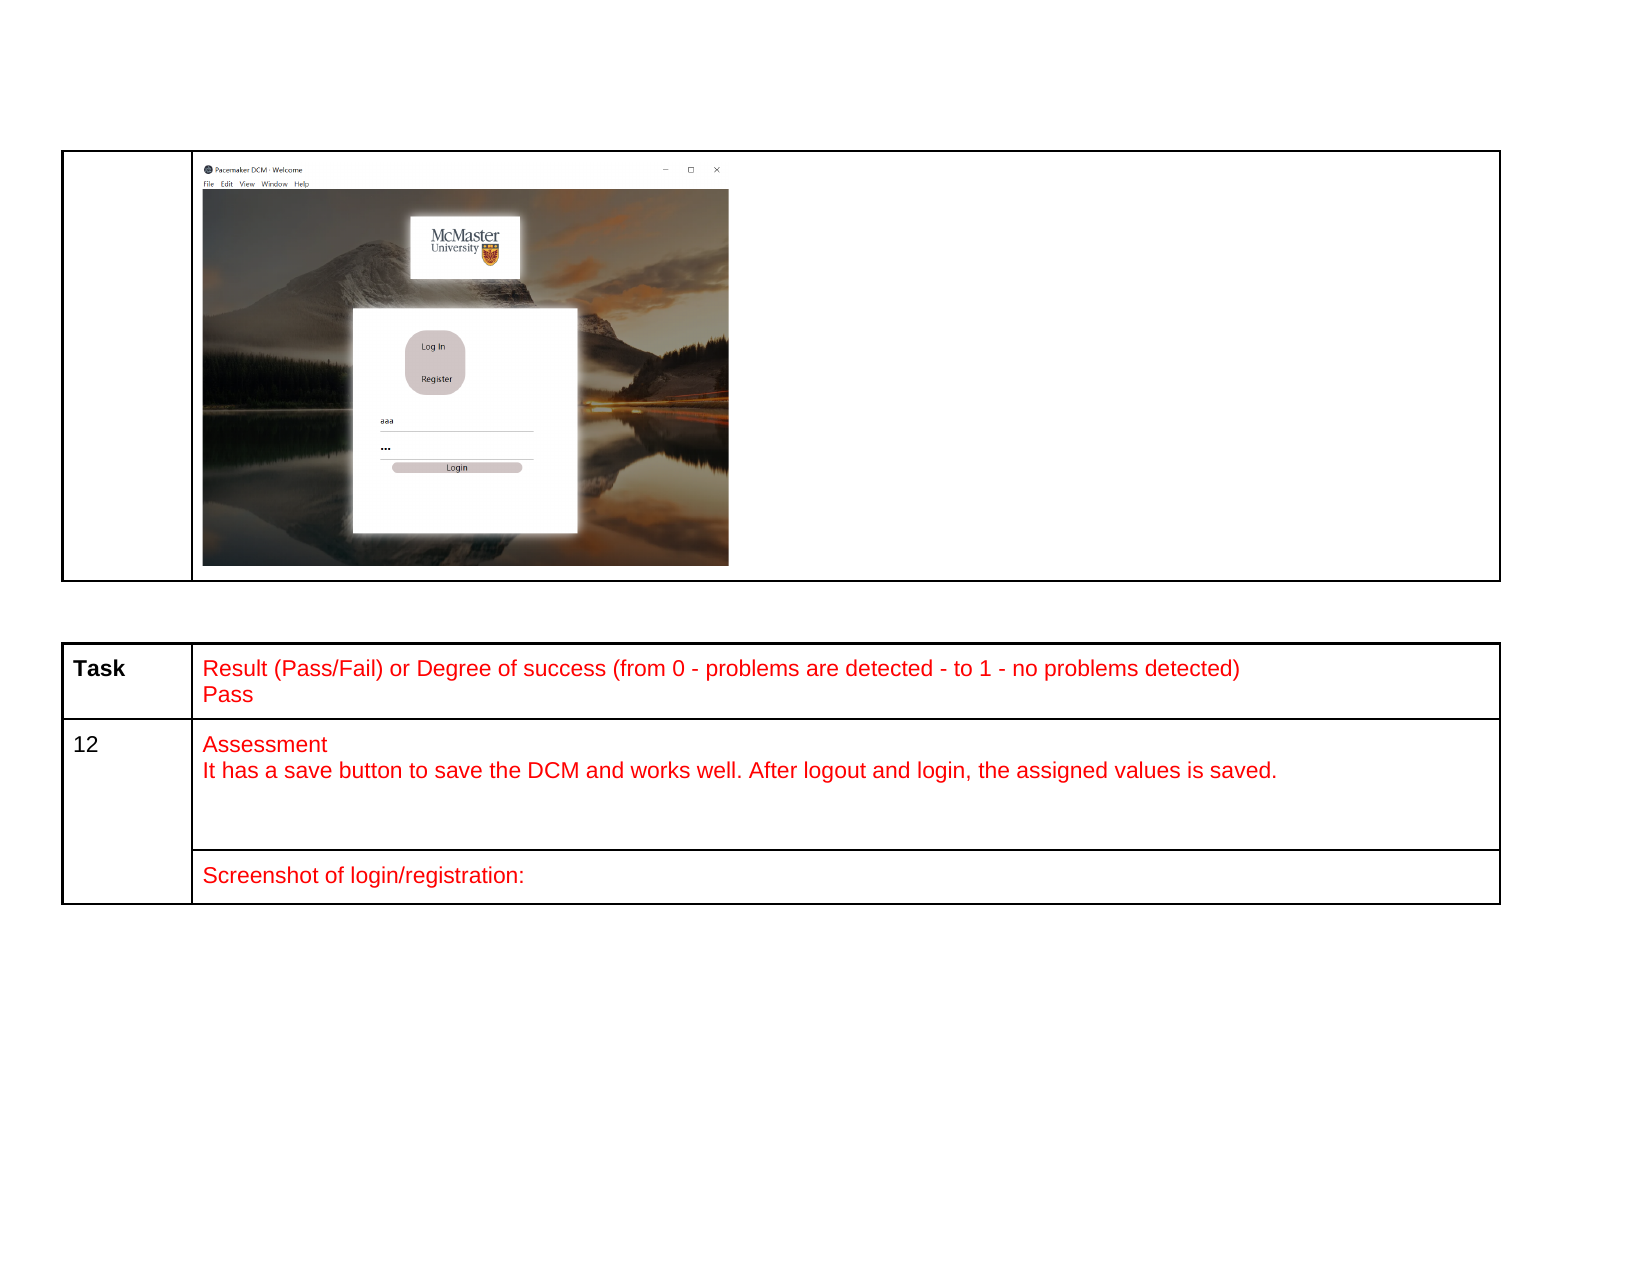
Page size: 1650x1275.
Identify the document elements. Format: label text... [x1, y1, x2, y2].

table_cell Assessment It has a save button to save the DCM and works well. After logout and login, the assigned values is saved. [193, 720, 1499, 849]
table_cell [193, 851, 1499, 902]
table_cell 12 [64, 720, 191, 902]
table_header Result (Pass/Fail) or Degree of success (from 0 - problems are detected - to 1 - no problems detected) Pass [193, 645, 1499, 718]
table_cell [193, 152, 1499, 580]
picture [202, 162, 729, 566]
table_header Task [64, 645, 191, 718]
